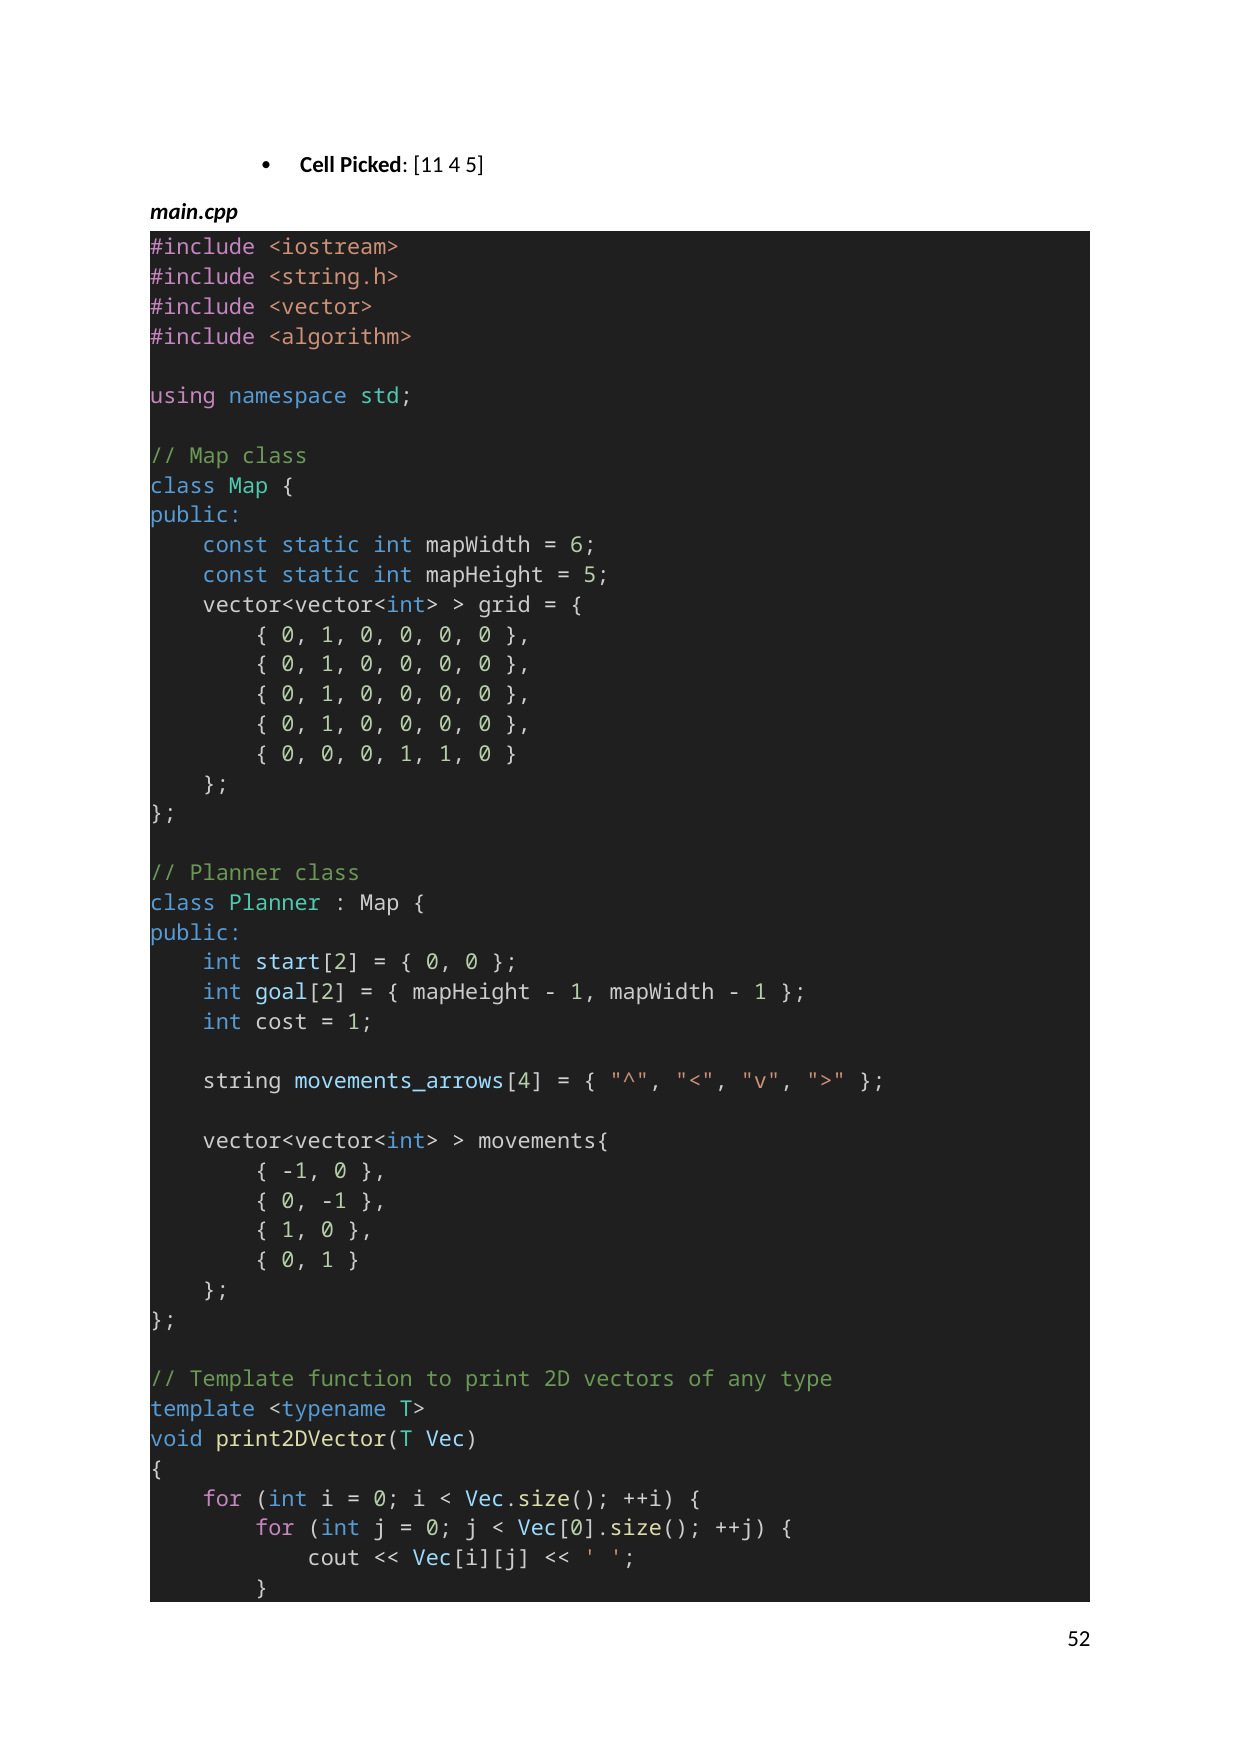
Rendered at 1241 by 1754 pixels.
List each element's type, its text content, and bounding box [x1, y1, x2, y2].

text int cost = 1; [150, 1006, 1090, 1036]
text vector<vector<int> > grid = { [150, 589, 1090, 618]
text void print2DVector(T Vec) [150, 1423, 1090, 1453]
text }; [150, 1304, 1090, 1333]
subtitle main.cpp [150, 197, 1090, 225]
text int start[2] = { 0, 0 }; [150, 946, 1090, 976]
text vector<vector<int> > movements{ [150, 1125, 1090, 1155]
text }; [150, 1274, 1090, 1304]
text int goal[2] = { mapHeight - 1, mapWidth - 1 }; [150, 976, 1090, 1006]
text { 0, 1 } [150, 1244, 1090, 1274]
text { -1, 0 }, [150, 1155, 1090, 1184]
text for (int i = 0; i < Vec.size(); ++i) { [150, 1482, 1090, 1512]
text const static int mapHeight = 5; [150, 559, 1090, 589]
text using namespace std; [150, 380, 1090, 410]
text for (int j = 0; j < Vec[0].size(); ++j) { [150, 1512, 1090, 1542]
text { 0, 1, 0, 0, 0, 0 }, [150, 648, 1090, 678]
text { 0, -1 }, [150, 1184, 1090, 1214]
text public: [150, 499, 1090, 529]
text string movements_arrows[4] = { "^", "<", "v", ">" }; [150, 1065, 1090, 1095]
text { 1, 0 }, [150, 1214, 1090, 1244]
list Cell Picked: [11 4 5] [262, 150, 1090, 178]
text const static int mapWidth = 6; [150, 529, 1090, 559]
text public: [150, 916, 1090, 946]
text class Planner : Map { [150, 887, 1090, 916]
text { 0, 0, 0, 1, 1, 0 } [150, 738, 1090, 767]
text #include <iostream> [150, 231, 1090, 261]
text { 0, 1, 0, 0, 0, 0 }, [150, 618, 1090, 648]
text } [150, 1572, 1090, 1602]
text { [150, 1453, 1090, 1482]
text // Planner class [150, 857, 1090, 887]
text template <typename T> [150, 1393, 1090, 1423]
text cout << Vec[i][j] << ' '; [150, 1542, 1090, 1572]
text // Template function to print 2D vectors of any type [150, 1363, 1090, 1393]
text #include <vector> [150, 291, 1090, 321]
text { 0, 1, 0, 0, 0, 0 }, [150, 678, 1090, 708]
text class Map { [150, 469, 1090, 499]
text { 0, 1, 0, 0, 0, 0 }, [150, 708, 1090, 738]
text }; [150, 767, 1090, 797]
text }; [150, 797, 1090, 827]
text // Map class [150, 440, 1090, 469]
text #include <algorithm> [150, 321, 1090, 350]
text #include <string.h> [150, 261, 1090, 291]
